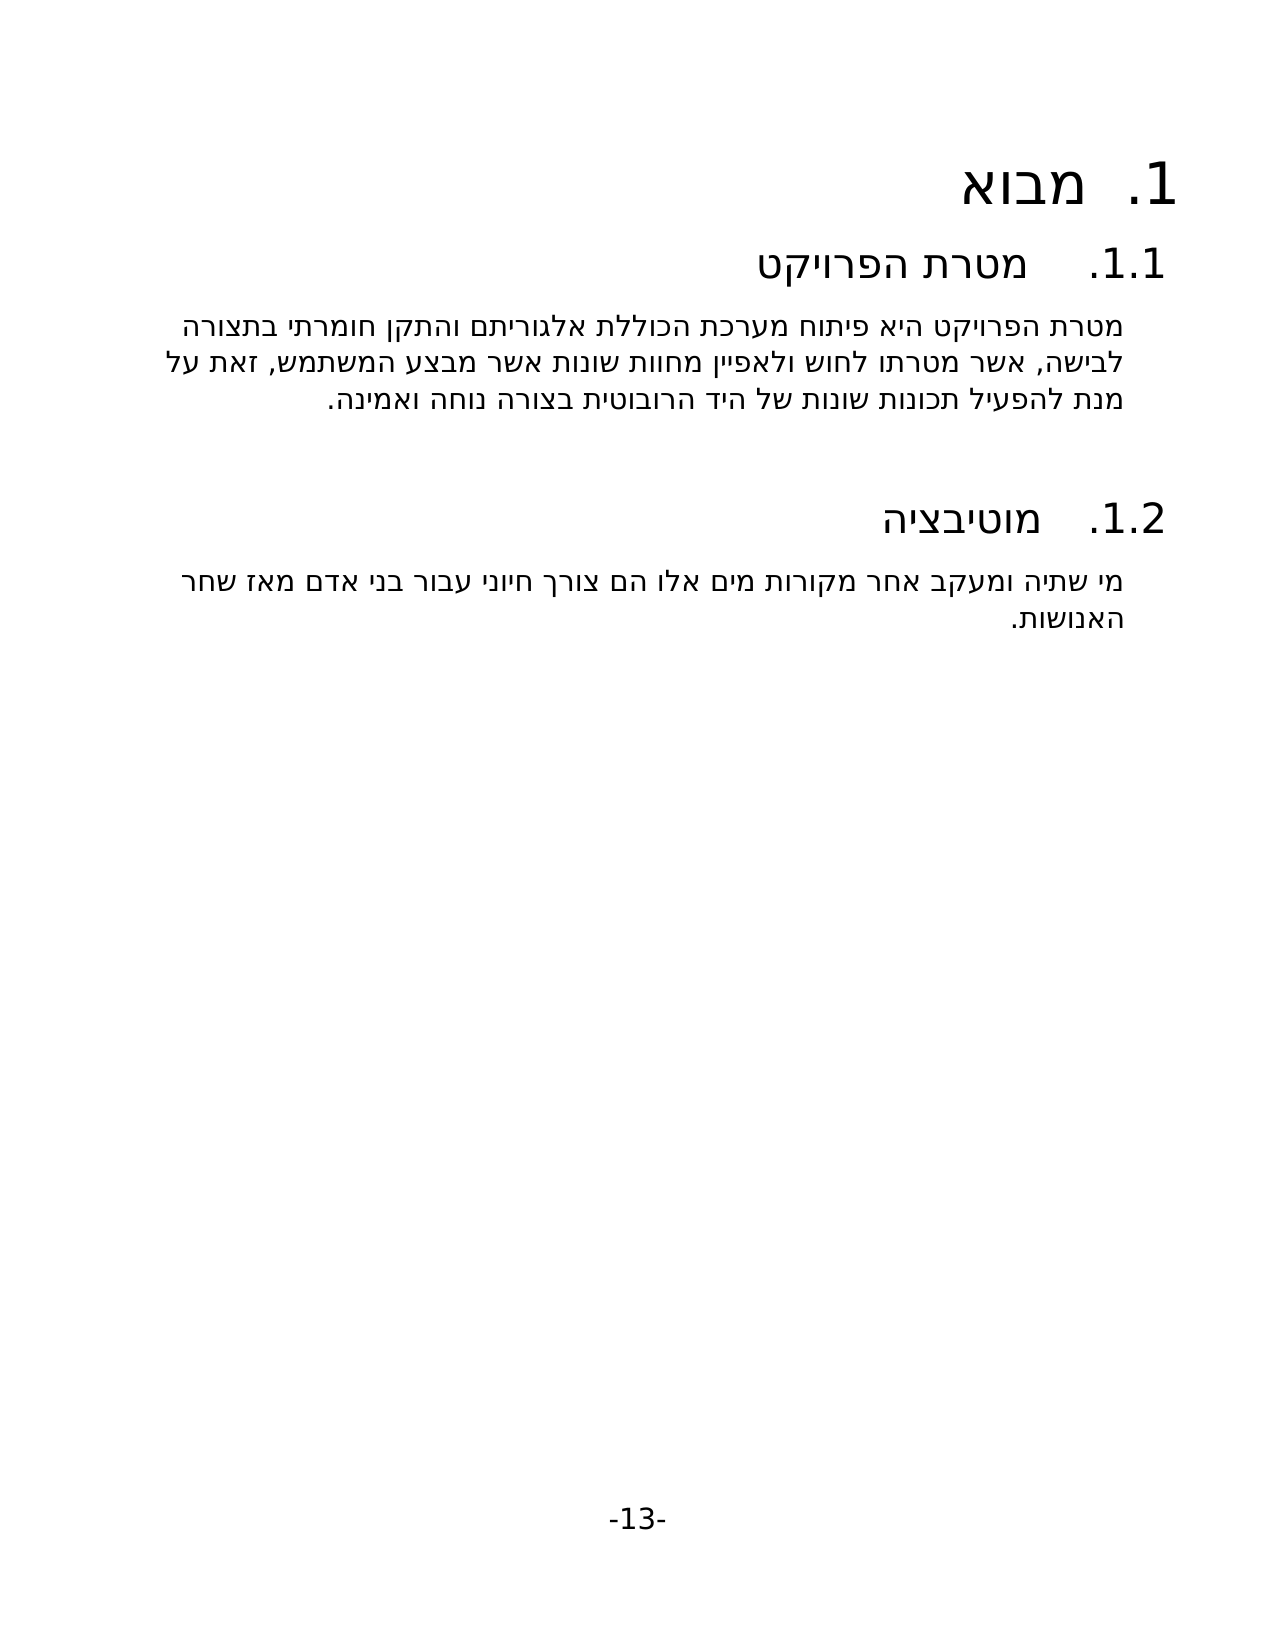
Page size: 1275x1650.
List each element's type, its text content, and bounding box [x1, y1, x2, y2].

subtitle מטרת הפרויקט [150, 240, 1087, 288]
text מי שתיה ומעקב אחר מקורות מים אלו הם צורך חיוני עבור בני אדם מאז שחר האנושות. [150, 564, 1125, 635]
subtitle מוטיבציה [150, 495, 1087, 544]
subtitle מבוא [150, 150, 1125, 218]
text מטרת הפרויקט היא פיתוח מערכת הכוללת אלגוריתם והתקן חומרתי בתצורה לבישה, אשר מטרתו לחוש ולאפיין מחוות שונות אשר מבצע המשתמש, זאת על מנת להפעיל תכונות שונות של היד הרובוטית בצורה נוחה ואמינה. [150, 309, 1125, 416]
